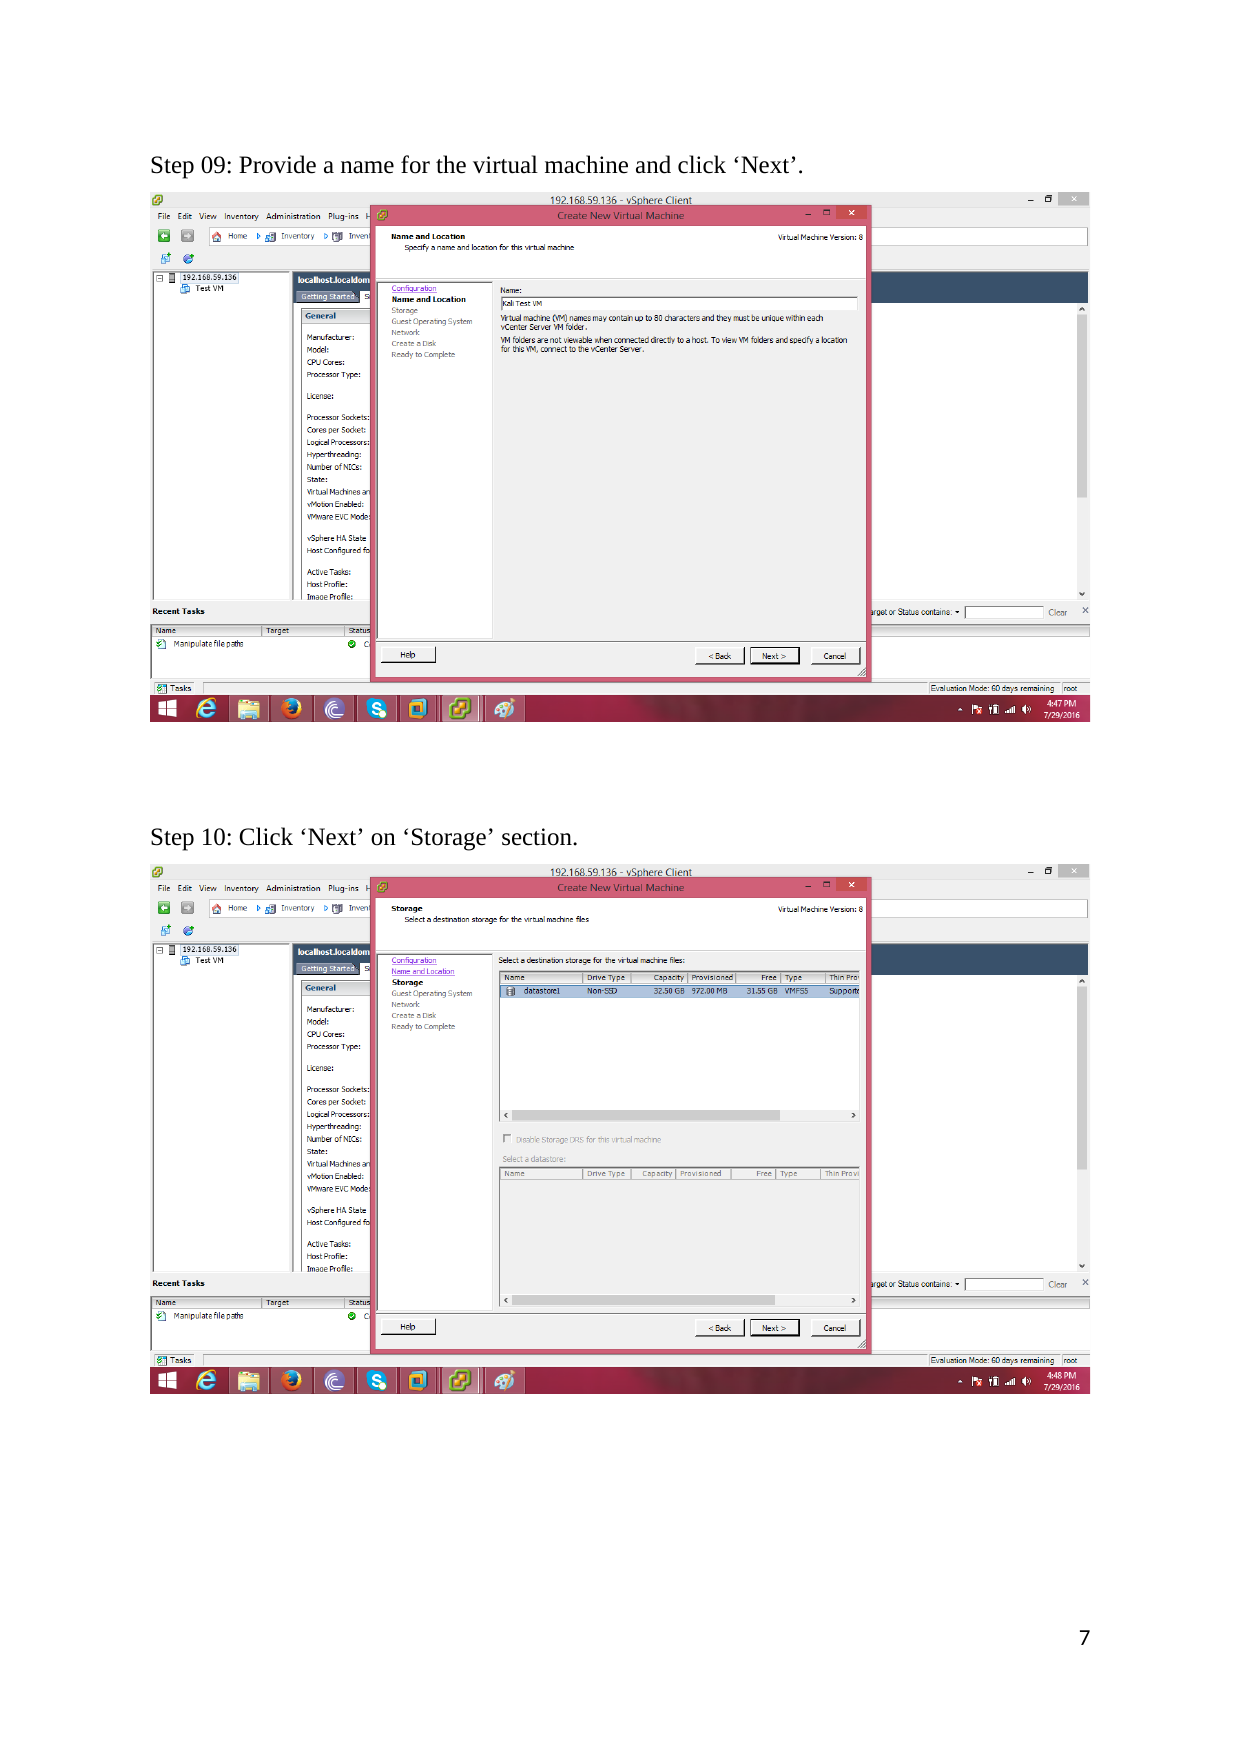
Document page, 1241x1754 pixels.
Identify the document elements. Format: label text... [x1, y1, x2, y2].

picture [150, 864, 1091, 1394]
list Step 10: Click ‘Next’ on ‘Storage’ section. [150, 822, 1090, 850]
list Step 09: Provide a name for the virtual machine and click ‘Next’. [150, 150, 1090, 192]
picture [150, 192, 1091, 722]
